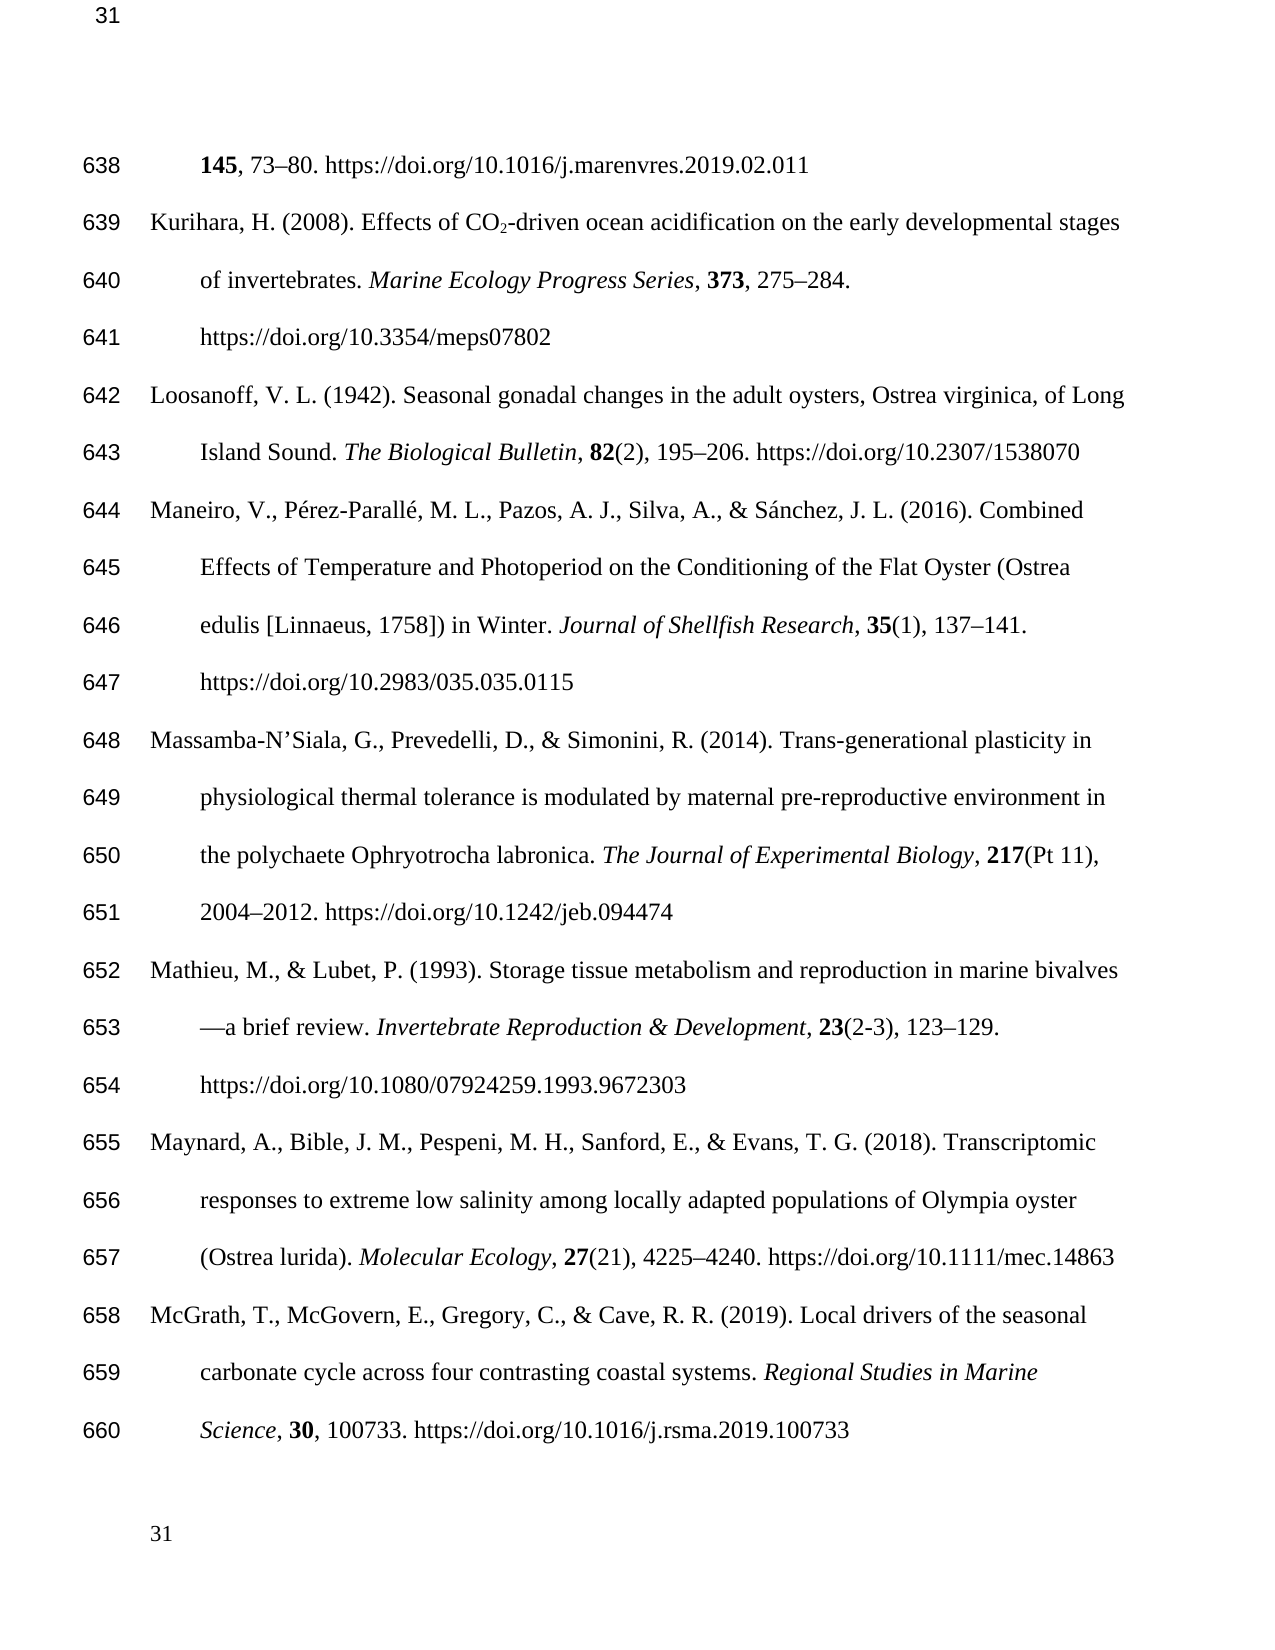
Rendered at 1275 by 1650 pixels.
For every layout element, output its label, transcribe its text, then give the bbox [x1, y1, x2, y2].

text Loosanoff, V. L. (1942). Seasonal gonadal changes in the adult oysters, Ostrea virginica, of Long Island Sound. The Biological Bulletin, 82(2), 195–206. https://doi.org/10.2307/1538070 [150, 380, 1125, 466]
text Mathieu, M., & Lubet, P. (1993). Storage tissue metabolism and reproduction in marine bivalves—a brief review. Invertebrate Reproduction & Development, 23(2-3), 123–129. https://doi.org/10.1080/07924259.1993.9672303 [150, 955, 1125, 1099]
text Massamba-N’Siala, G., Prevedelli, D., & Simonini, R. (2014). Trans-generational plasticity in physiological thermal tolerance is modulated by maternal pre-reproductive environment in the polychaete Ophryotrocha labronica. The Journal of Experimental Biology, 217(Pt 11), 2004–2012. https://doi.org/10.1242/jeb.094474 [150, 725, 1125, 926]
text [150, 150, 1125, 179]
text McGrath, T., McGovern, E., Gregory, C., & Cave, R. R. (2019). Local drivers of the seasonal carbonate cycle across four contrasting coastal systems. Regional Studies in Marine Science, 30, 100733. https://doi.org/10.1016/j.rsma.2019.100733 [150, 1300, 1125, 1444]
text Kurihara, H. (2008). Effects of CO2-driven ocean acidification on the early developmental stages of invertebrates. Marine Ecology Progress Series, 373, 275–284. https://doi.org/10.3354/meps07802 [150, 207, 1125, 351]
text Maneiro, V., Pérez-Parallé, M. L., Pazos, A. J., Silva, A., & Sánchez, J. L. (2016). Combined Effects of Temperature and Photoperiod on the Conditioning of the Flat Oyster (Ostrea edulis [Linnaeus, 1758]) in Winter. Journal of Shellfish Research, 35(1), 137–141. https://doi.org/10.2983/035.035.0115 [150, 495, 1125, 696]
text Maynard, A., Bible, J. M., Pespeni, M. H., Sanford, E., & Evans, T. G. (2018). Transcriptomic responses to extreme low salinity among locally adapted populations of Olympia oyster (Ostrea lurida). Molecular Ecology, 27(21), 4225–4240. https://doi.org/10.1111/mec.14863 [150, 1127, 1125, 1271]
